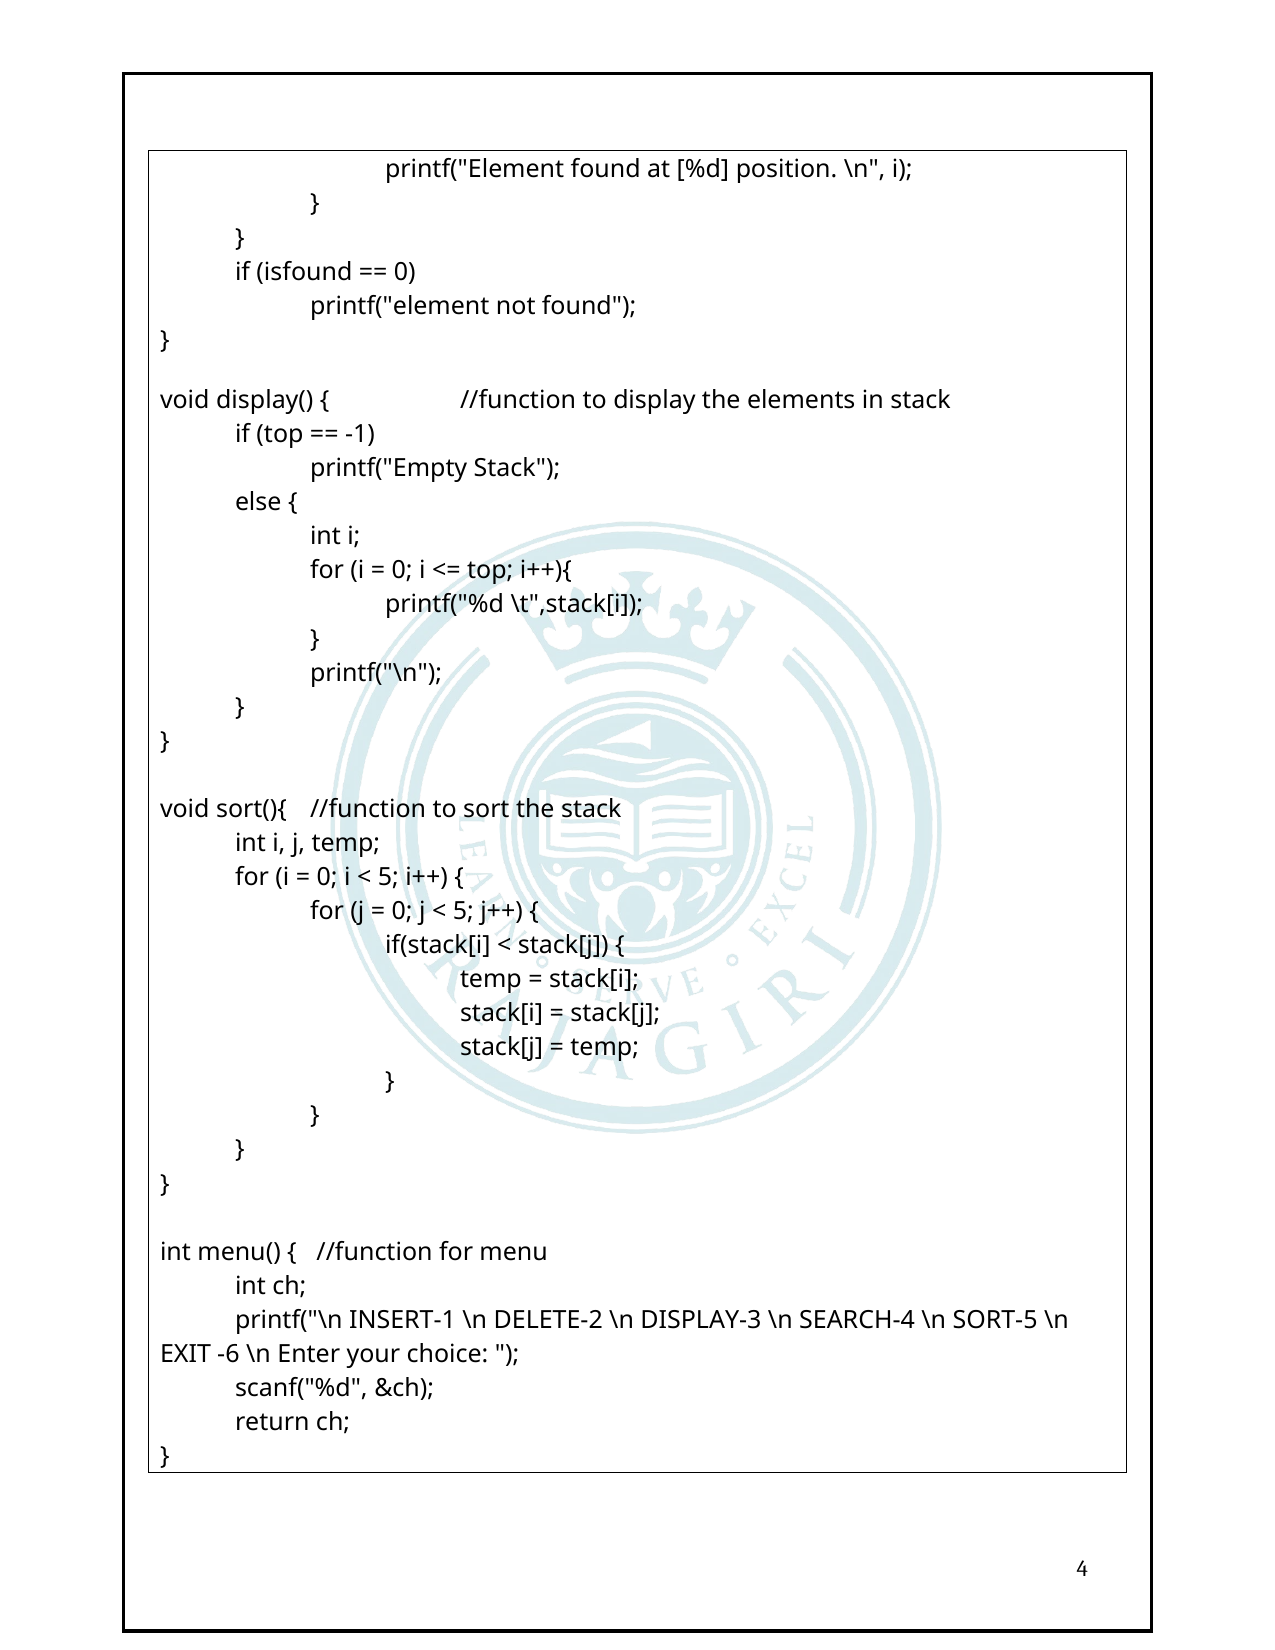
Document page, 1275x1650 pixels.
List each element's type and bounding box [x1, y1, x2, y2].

table_cell [149, 151, 1126, 1472]
